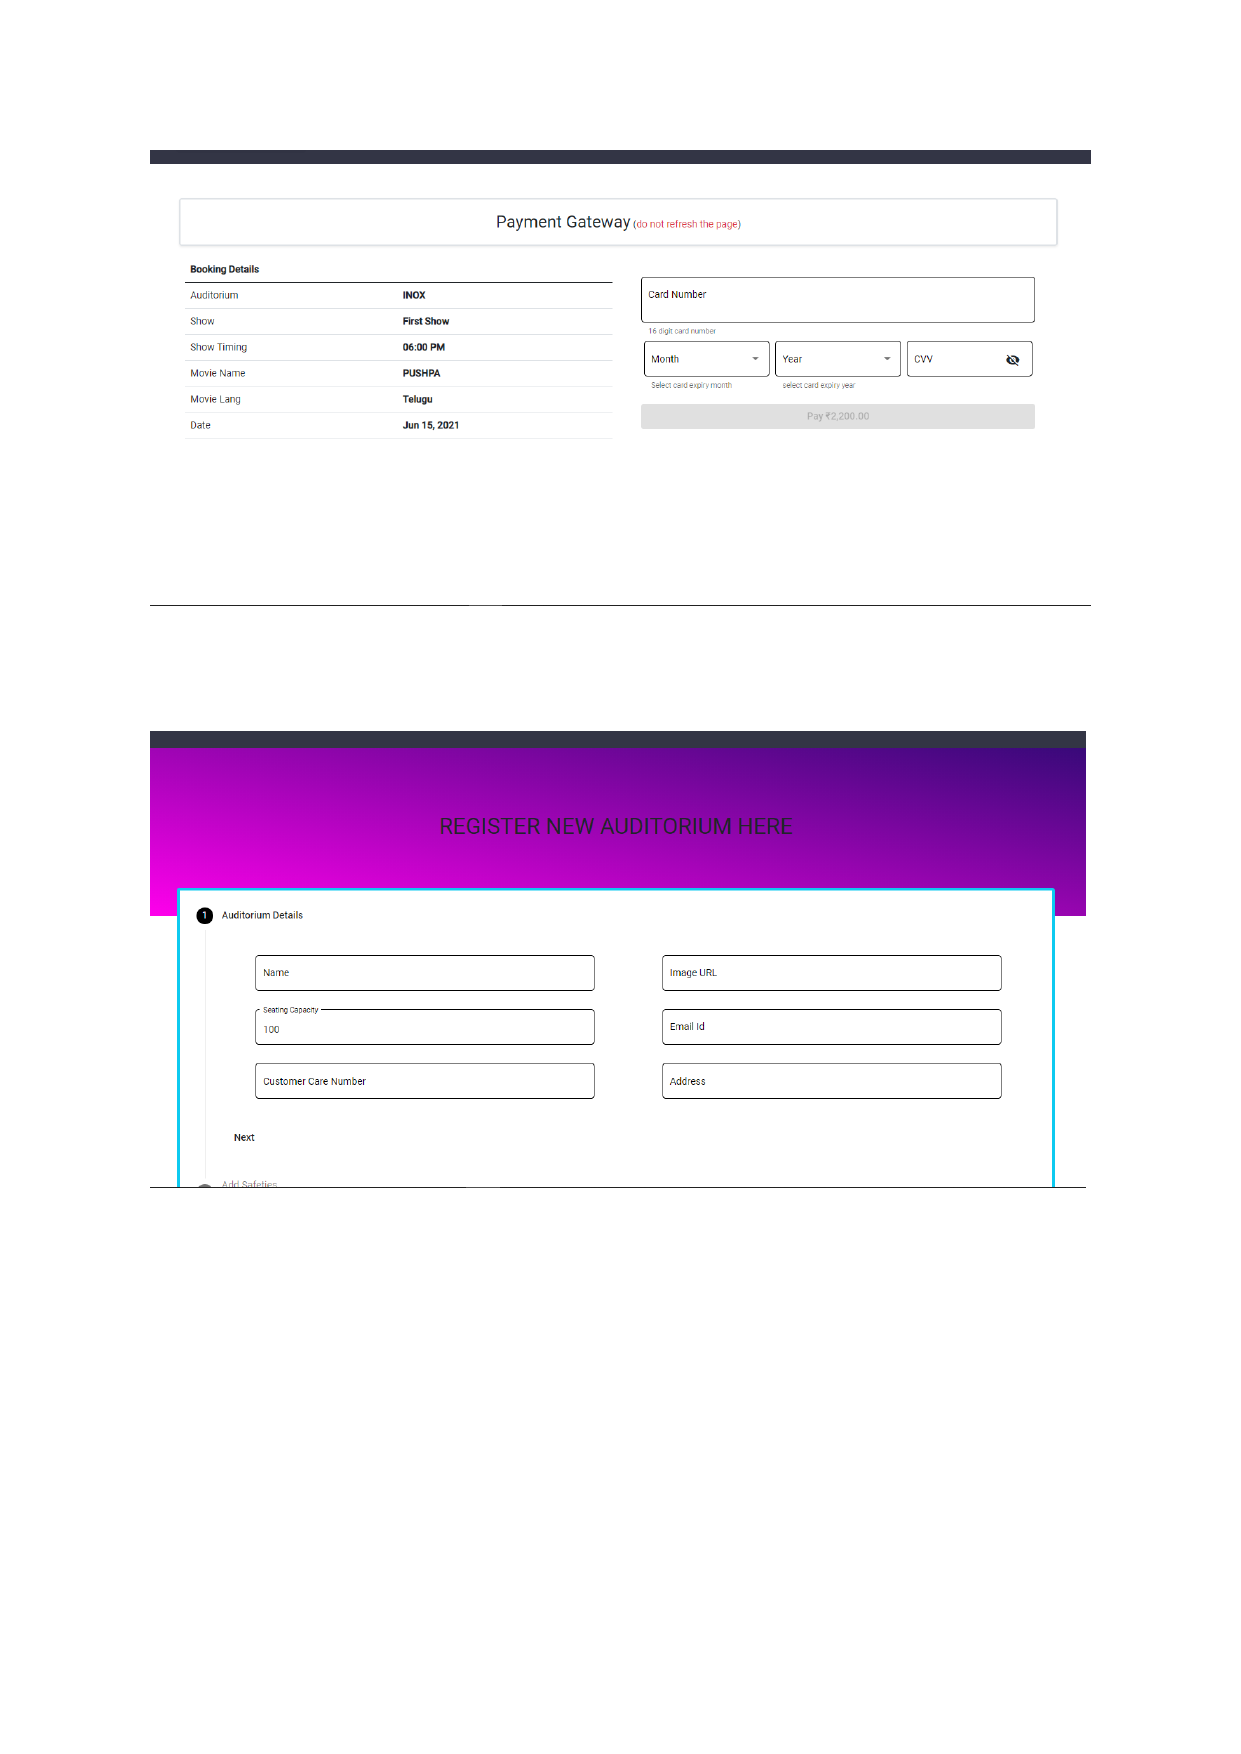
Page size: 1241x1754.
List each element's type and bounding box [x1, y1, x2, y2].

picture [150, 731, 1086, 1188]
picture [150, 150, 1091, 606]
